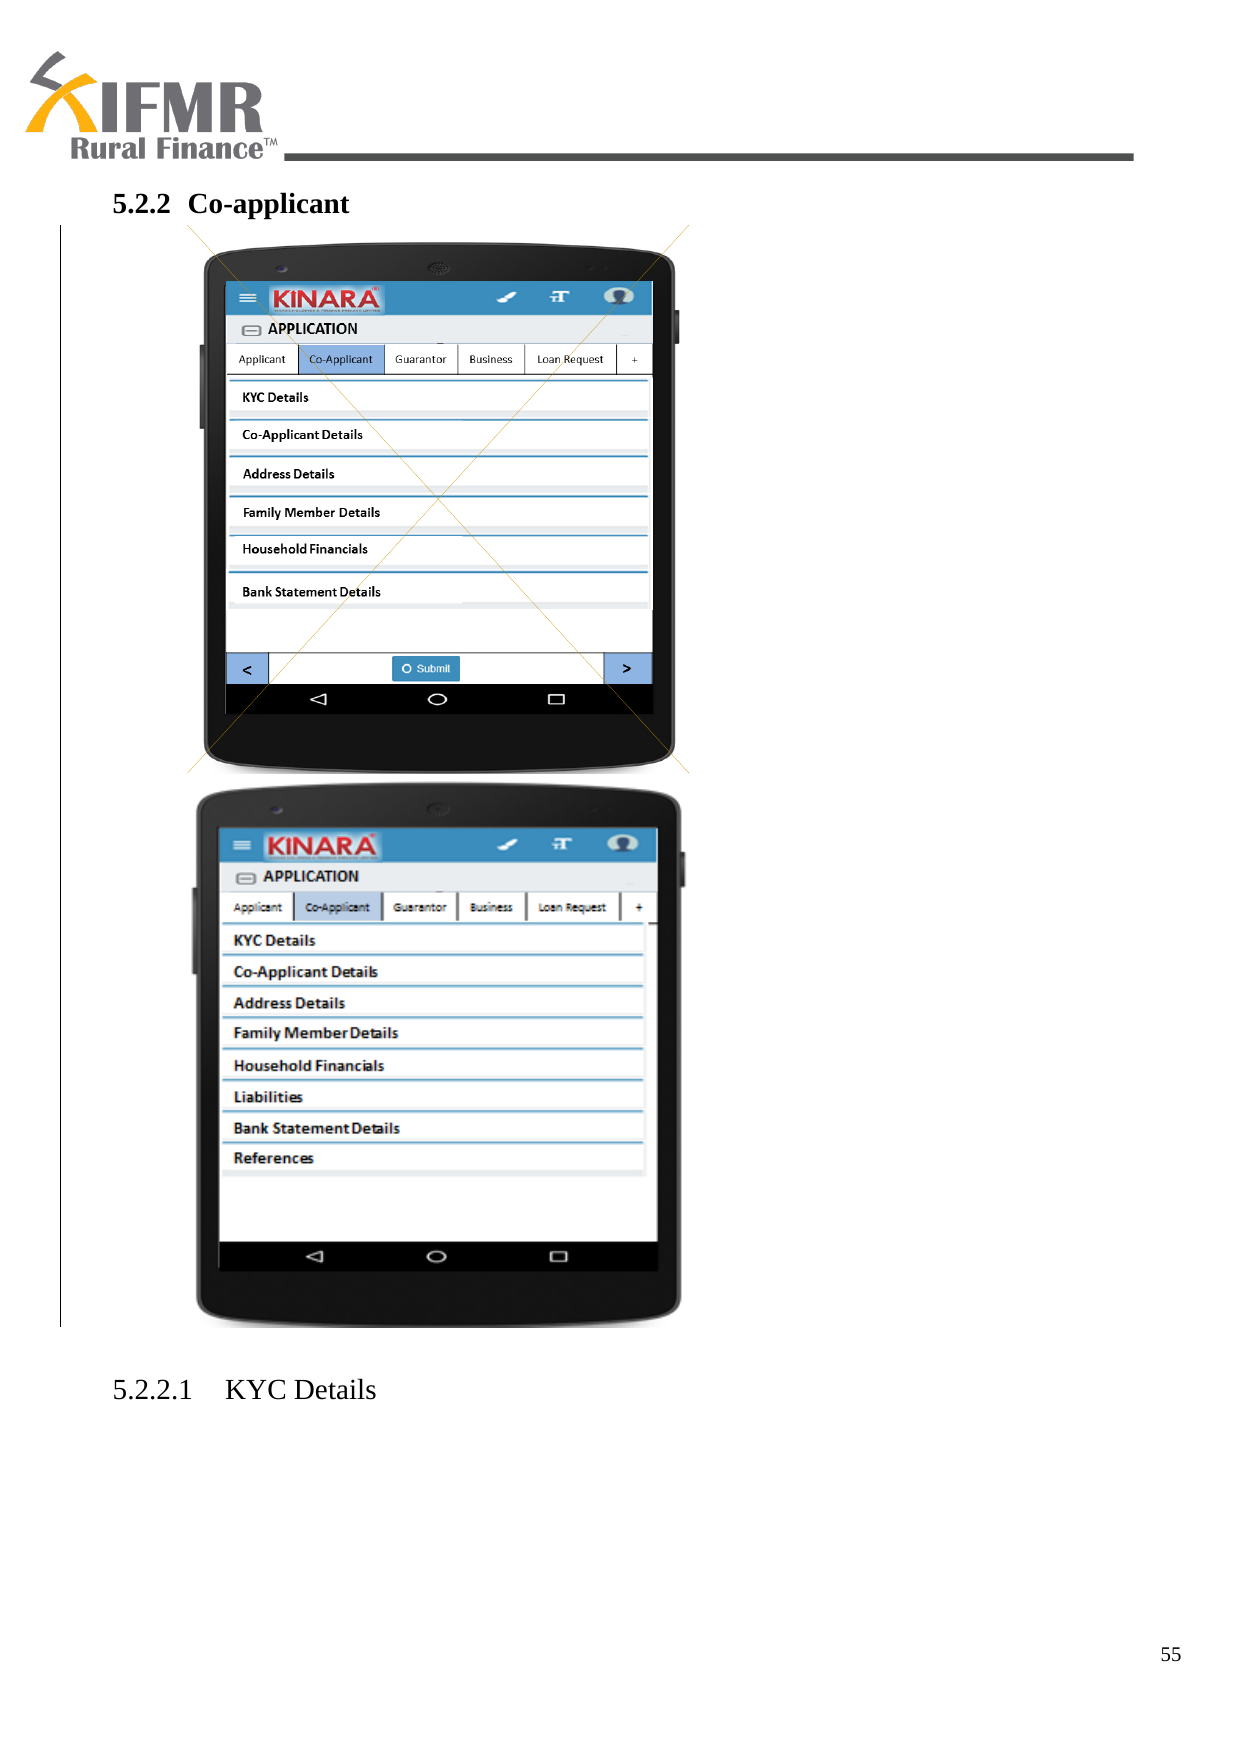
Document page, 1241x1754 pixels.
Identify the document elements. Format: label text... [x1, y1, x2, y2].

list KYC Details [112, 1372, 1181, 1406]
picture [187, 777, 691, 1328]
picture [440, 227, 689, 771]
picture [189, 225, 687, 498]
picture [18, 45, 284, 166]
list Co-applicant [112, 187, 1181, 220]
picture [188, 501, 688, 774]
picture [187, 226, 437, 772]
